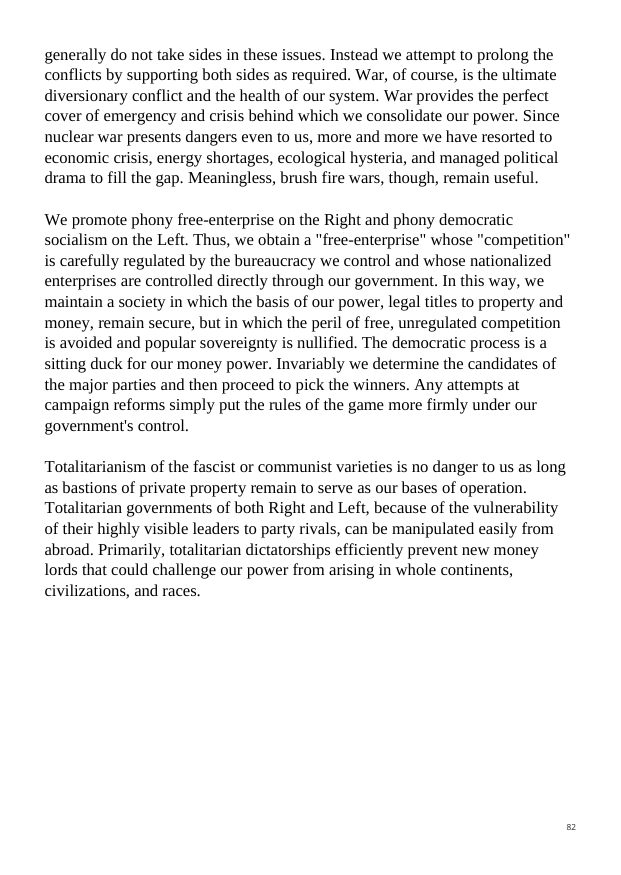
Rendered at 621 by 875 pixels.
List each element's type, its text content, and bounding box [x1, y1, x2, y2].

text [44, 44, 576, 187]
text Totalitarianism of the fascist or communist varieties is no danger to us as long as bastions of private property remain to serve as our bases of operation. Totalitarian governments of both Right and Left, because of the vulnerability of their highly visible leaders to party rivals, can be manipulated easily from abroad. Primarily, totalitarian dictatorships efficiently prevent new money lords that could challenge our power from arising in whole continents, civilizations, and races. [44, 457, 576, 600]
text We promote phony free-enterprise on the Right and phony democratic socialism on the Left. Thus, we obtain a "free-enterprise" whose "competition" is carefully regulated by the bureaucracy we control and whose nationalized enterprises are controlled directly through our government. In this way, we maintain a society in which the basis of our power, legal titles to property and money, remain secure, but in which the peril of free, unregulated competition is avoided and popular sovereignty is nullified. The democratic process is a sitting duck for our money power. Invariably we determine the candidates of the major parties and then proceed to pick the winners. Any attempts at campaign reforms simply put the rules of the game more firmly under our government's control. [44, 209, 576, 435]
